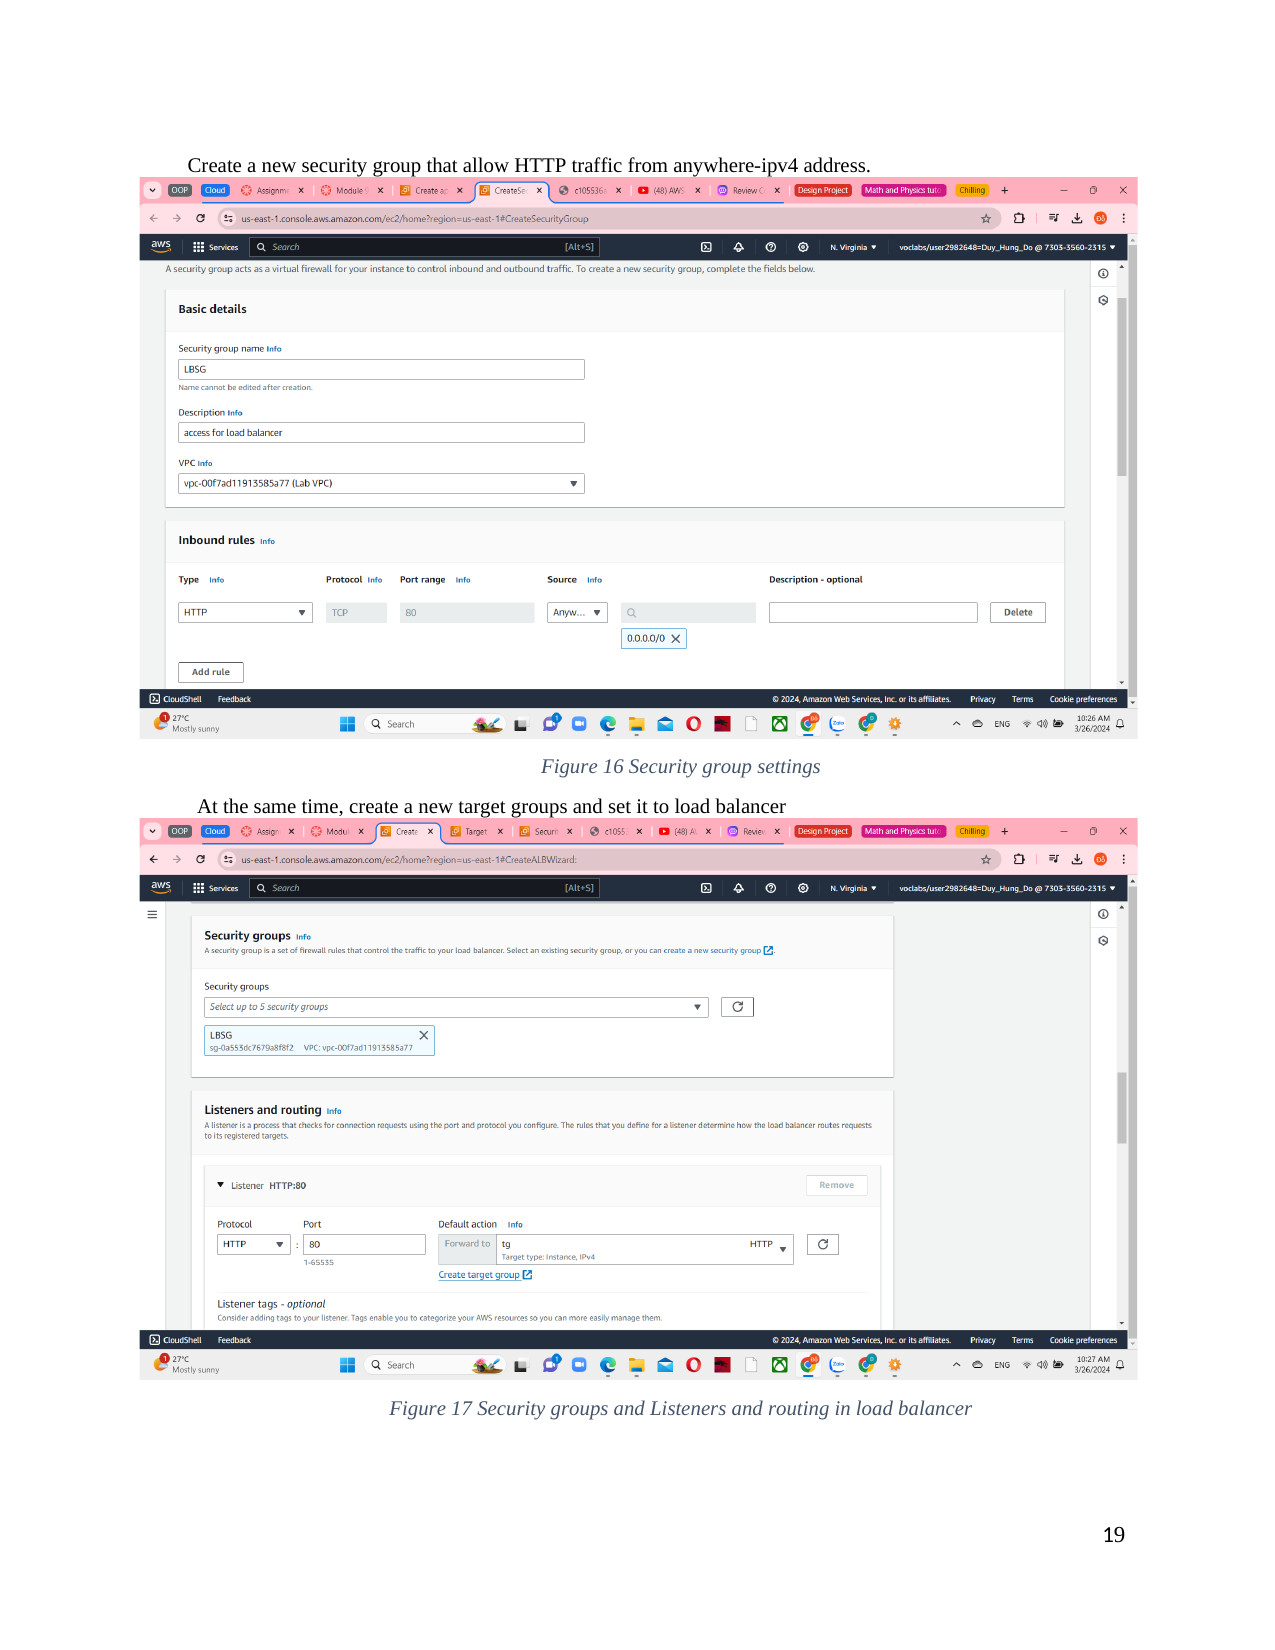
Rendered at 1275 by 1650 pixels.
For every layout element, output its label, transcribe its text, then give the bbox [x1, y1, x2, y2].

text Create a new security group that allow HTTP traffic from anywhere-ipv4 address. [150, 153, 1125, 177]
picture [139, 818, 1138, 1380]
picture [139, 177, 1138, 739]
text At the same time, create a new target groups and set it to load balancer [139, 794, 1111, 818]
text Figure 16 Security group settings [226, 754, 1137, 778]
text Figure 17 Security groups and Listeners and routing in load balancer [226, 1395, 1137, 1419]
